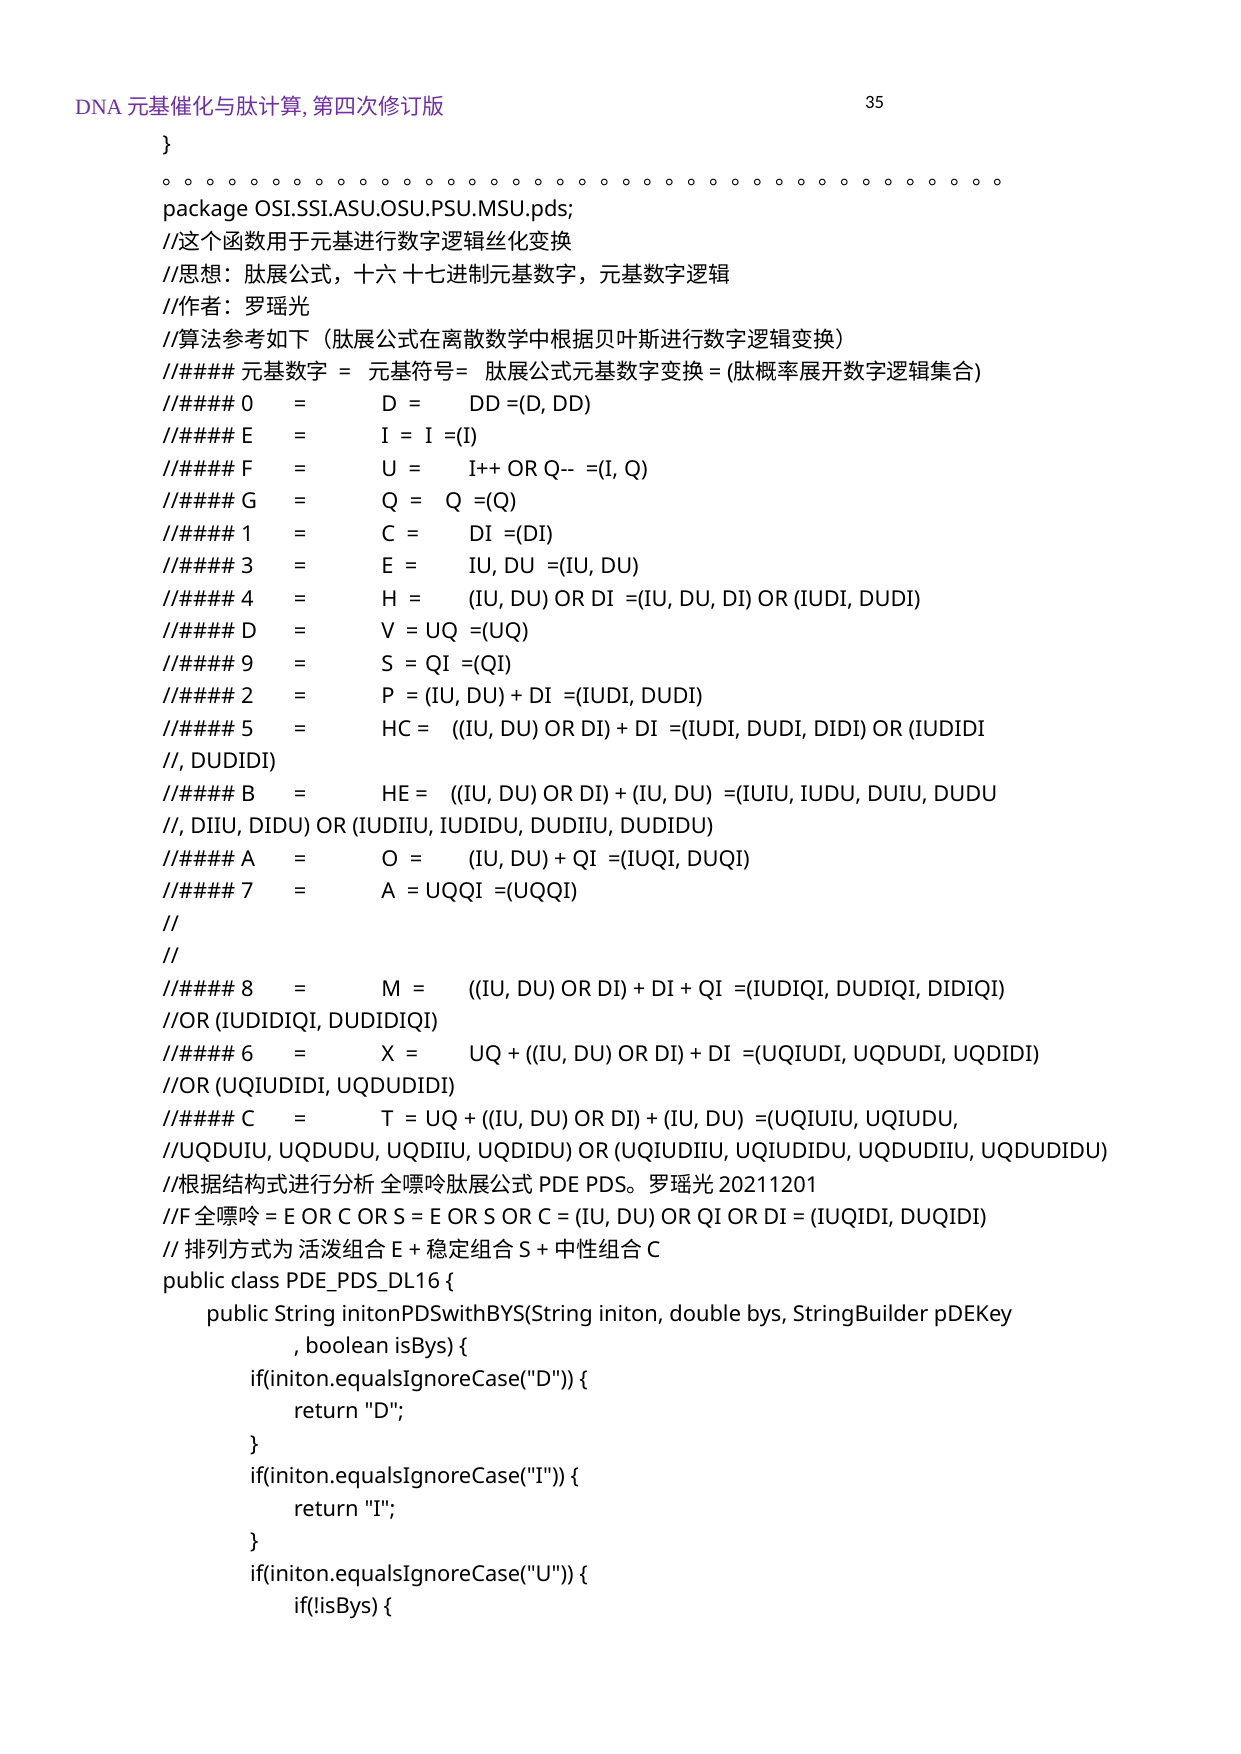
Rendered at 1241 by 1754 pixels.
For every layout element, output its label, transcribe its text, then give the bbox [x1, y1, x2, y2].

text //#### 8 = M = ((IU, DU) OR DI) + DI + QI =(IUDIQI, DUDIQI, DIDIQI) [119, 971, 1165, 1004]
text if(initon.equalsIgnoreCase("I")) { [119, 1459, 1165, 1491]
text //根据结构式进行分析 全嘌呤肽展公式PDE PDS。罗瑶光20211201 [119, 1166, 1165, 1199]
text //, DIIU, DIDU) OR (IUDIIU, IUDIDU, DUDIIU, DUDIDU) [119, 809, 1165, 841]
text // [119, 939, 1165, 971]
text //OR (IUDIDIQI, DUDIDIQI) [119, 1004, 1165, 1036]
text // 排列方式为 活泼组合E + 稳定组合S + 中性组合C [119, 1231, 1165, 1264]
text //#### 元基数字 = 元基符号= 肽展公式元基数字变换 = (肽概率展开数字逻辑集合) [119, 354, 1165, 386]
text //#### E = I = I =(I) [119, 419, 1165, 451]
text if(initon.equalsIgnoreCase("U")) { [119, 1556, 1165, 1589]
text //#### C = T = UQ + ((IU, DU) OR DI) + (IU, DU) =(UQIUIU, UQIUDU, [119, 1101, 1165, 1134]
text // [119, 906, 1165, 939]
text //#### 9 = S = QI =(QI) [119, 646, 1165, 679]
text //#### 4 = H = (IU, DU) OR DI =(IU, DU, DI) OR (IUDI, DUDI) [119, 581, 1165, 614]
text //#### 0 = D = DD =(D, DD) [119, 386, 1165, 419]
text } [119, 126, 1165, 159]
text } [119, 1426, 1165, 1459]
text //#### F = U = I++ OR Q-- =(I, Q) [119, 451, 1165, 484]
text //思想：肽展公式，十六 十七进制元基数字，元基数字逻辑 [119, 256, 1165, 289]
text //作者：罗瑶光 [119, 289, 1165, 321]
text //OR (UQIUDIDI, UQDUDIDI) [119, 1069, 1165, 1101]
text //#### A = O = (IU, DU) + QI =(IUQI, DUQI) [119, 841, 1165, 874]
text 。。。。。。。。。。。。。。。。。。。。。。。。。。。。。。。。。。。。。。。 [119, 159, 1165, 191]
text //#### D = V = UQ =(UQ) [119, 614, 1165, 646]
text //#### 1 = C = DI =(DI) [119, 516, 1165, 549]
text //, DUDIDI) [119, 744, 1165, 776]
text //#### B = HE = ((IU, DU) OR DI) + (IU, DU) =(IUIU, IUDU, DUIU, DUDU [119, 776, 1165, 809]
text //#### 6 = X = UQ + ((IU, DU) OR DI) + DI =(UQIUDI, UQDUDI, UQDIDI) [119, 1036, 1165, 1069]
text //F全嘌呤 = E OR C OR S = E OR S OR C = (IU, DU) OR QI OR DI = (IUQIDI, DUQIDI) [119, 1199, 1165, 1231]
text if(!isBys) { [119, 1589, 1165, 1621]
text package OSI.SSI.ASU.OSU.PSU.MSU.pds; [119, 191, 1165, 224]
text public class PDE_PDS_DL16 { [119, 1264, 1165, 1296]
text //算法参考如下（肽展公式在离散数学中根据贝叶斯进行数字逻辑变换） [119, 321, 1165, 354]
text //UQDUIU, UQDUDU, UQDIIU, UQDIDU) OR (UQIUDIIU, UQIUDIDU, UQDUDIIU, UQDUDIDU) [119, 1134, 1165, 1166]
text //#### 5 = HC = ((IU, DU) OR DI) + DI =(IUDI, DUDI, DIDI) OR (IUDIDI [119, 711, 1165, 744]
text //这个函数用于元基进行数字逻辑丝化变换 [119, 224, 1165, 256]
text } [119, 1524, 1165, 1556]
text if(initon.equalsIgnoreCase("D")) { [119, 1361, 1165, 1394]
text //#### 2 = P = (IU, DU) + DI =(IUDI, DUDI) [119, 679, 1165, 711]
text //#### 3 = E = IU, DU =(IU, DU) [119, 549, 1165, 581]
text return "I"; [119, 1491, 1165, 1524]
text , boolean isBys) { [119, 1329, 1165, 1361]
text public String initonPDSwithBYS(String initon, double bys, StringBuilder pDEKey [119, 1296, 1165, 1329]
text return "D"; [119, 1394, 1165, 1426]
text //#### 7 = A = UQQI =(UQQI) [119, 874, 1165, 906]
text //#### G = Q = Q =(Q) [119, 484, 1165, 516]
